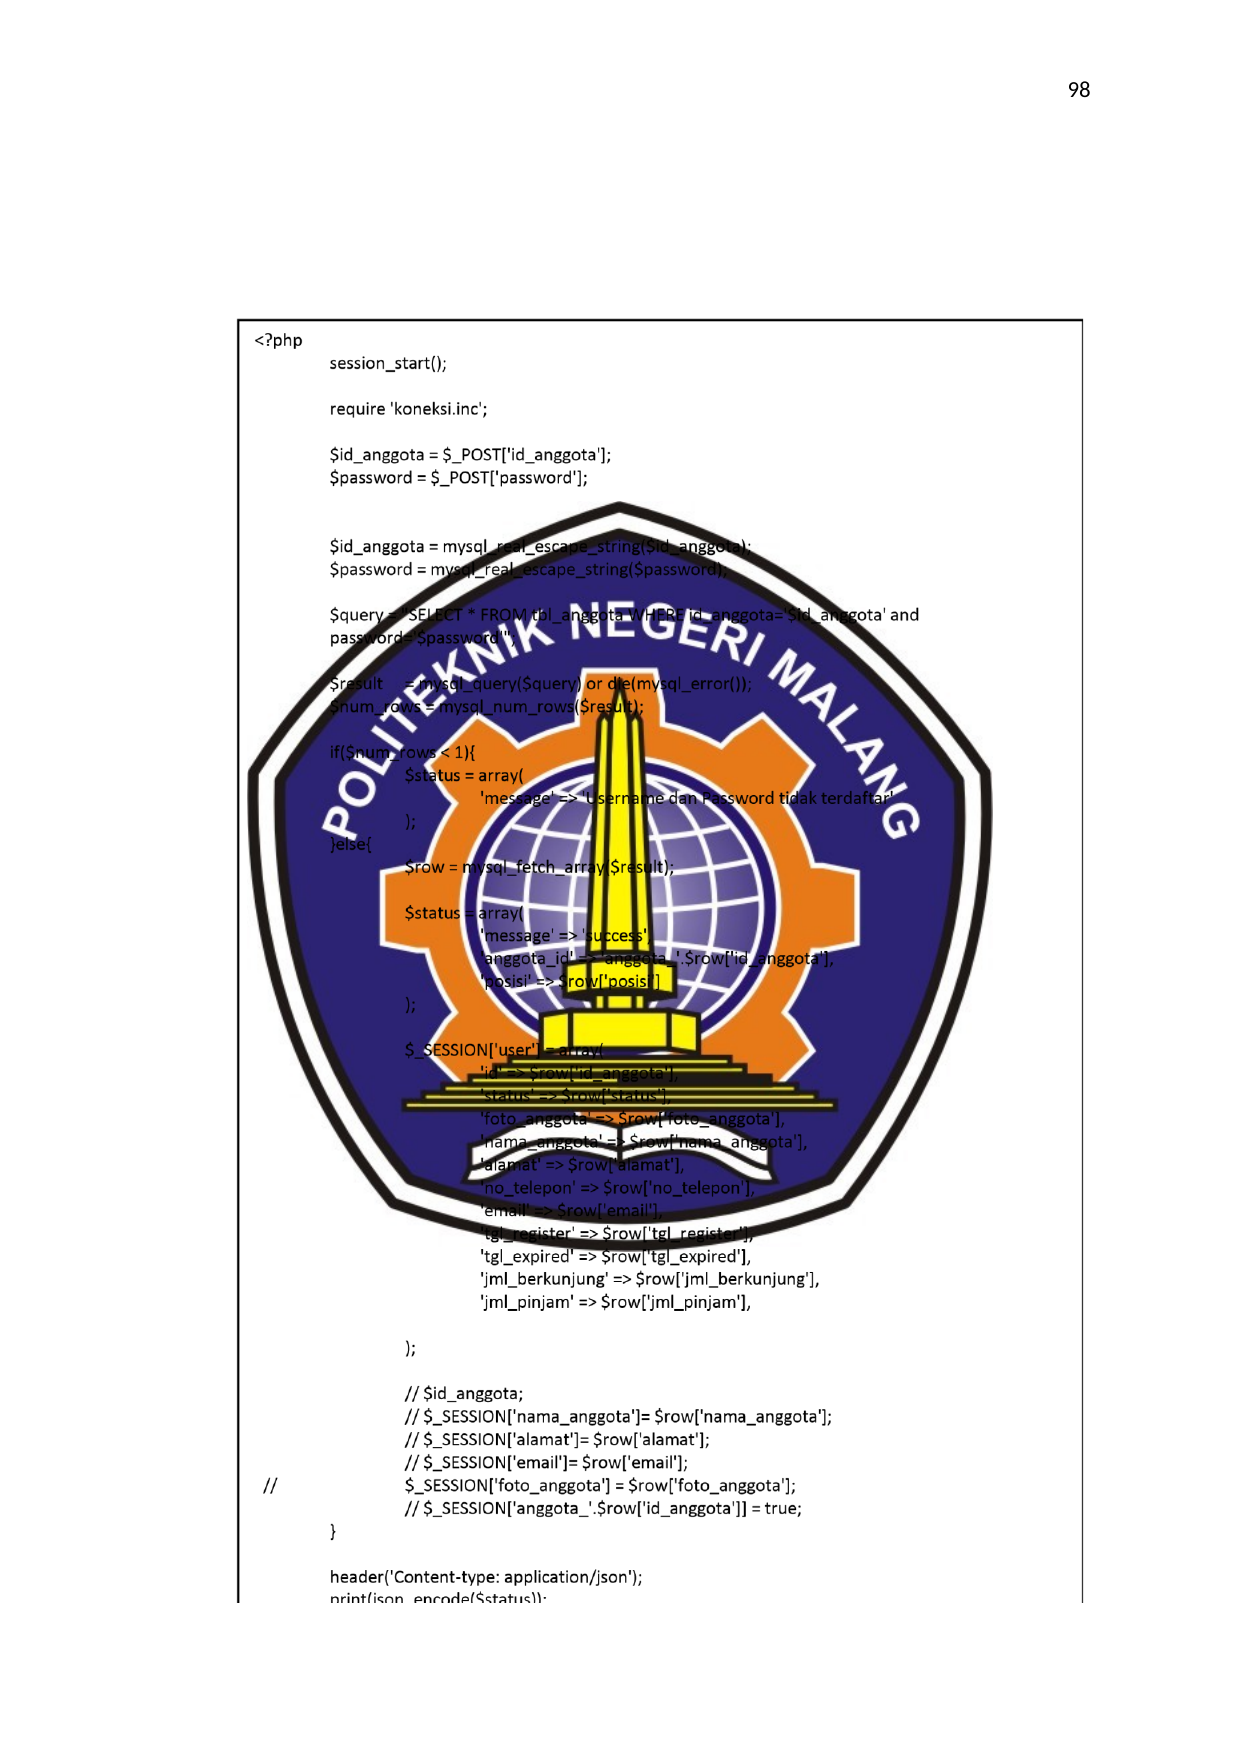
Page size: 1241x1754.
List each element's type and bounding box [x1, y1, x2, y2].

picture [236, 318, 1084, 1603]
